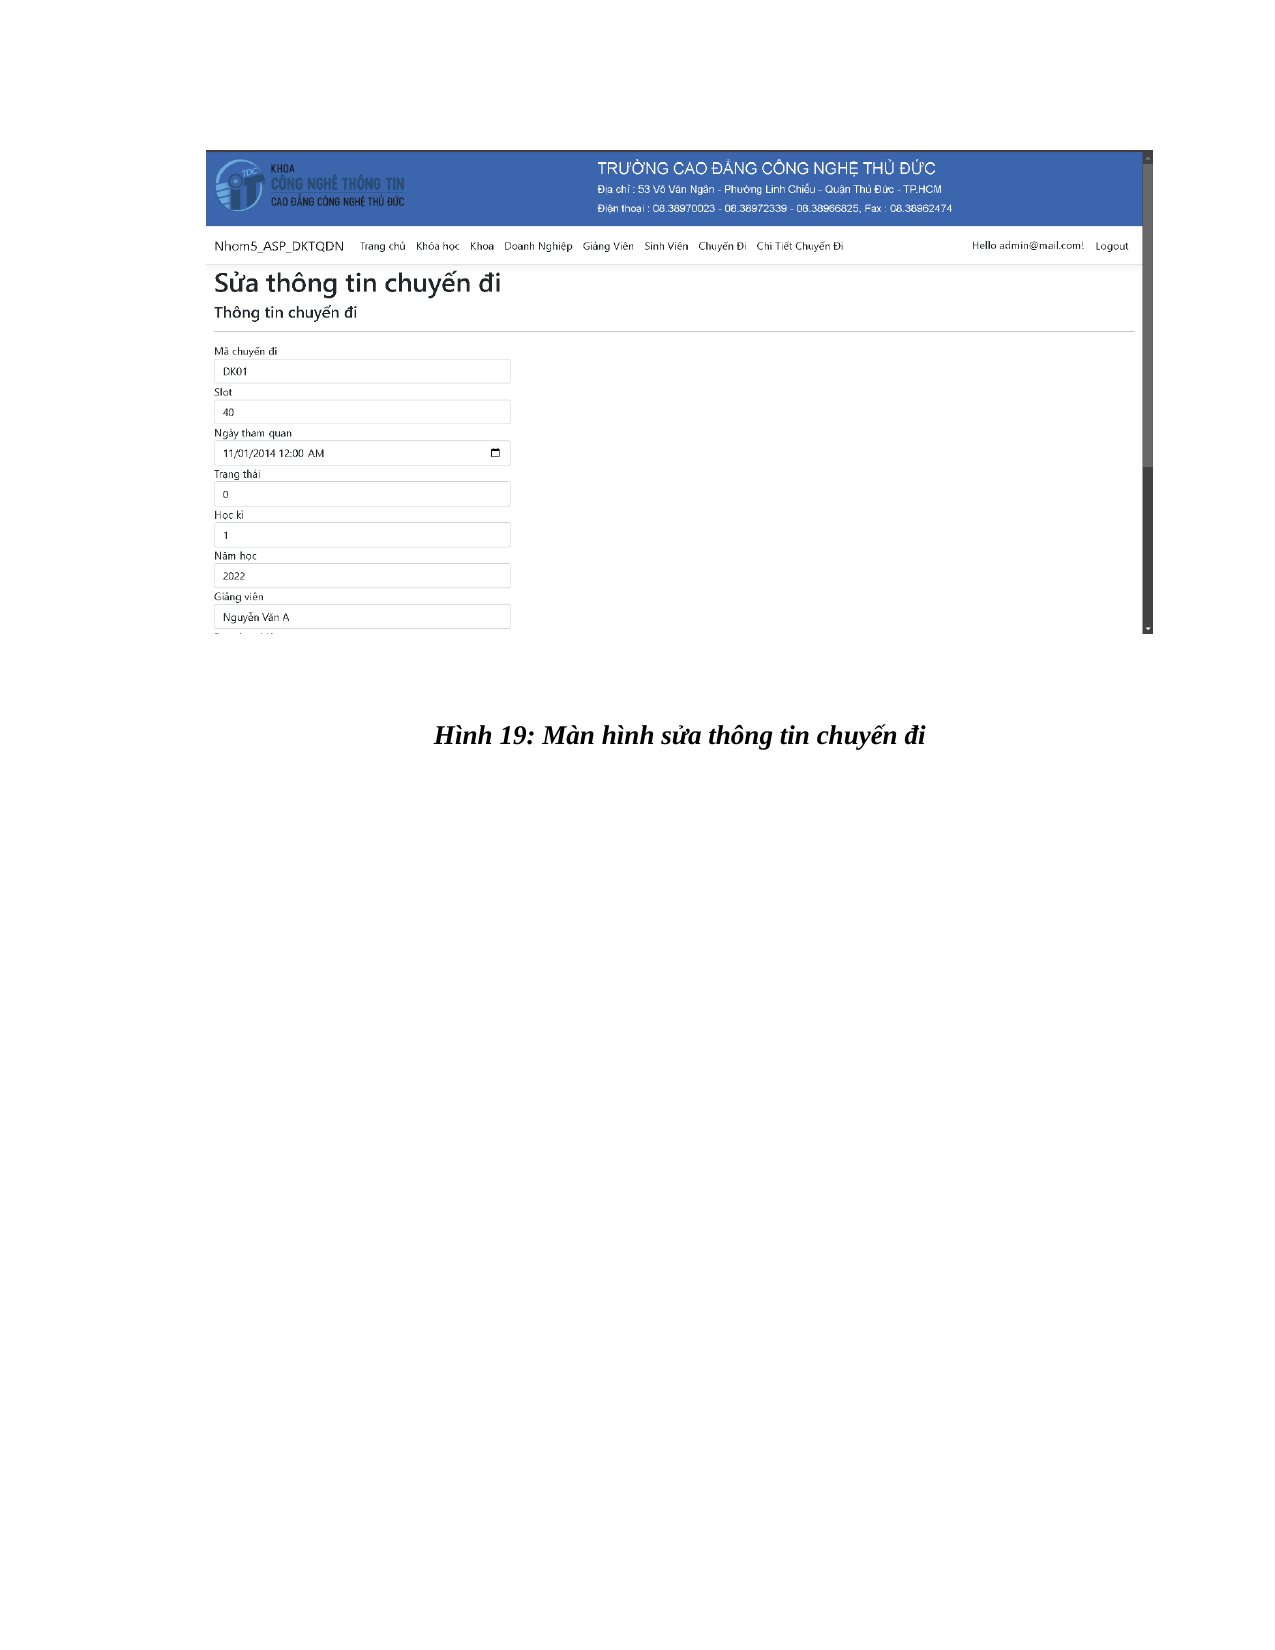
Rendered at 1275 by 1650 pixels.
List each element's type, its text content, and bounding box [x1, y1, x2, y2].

picture [206, 150, 1153, 634]
text Hình 19: Màn hình sửa thông tin chuyến đi [206, 719, 1153, 751]
